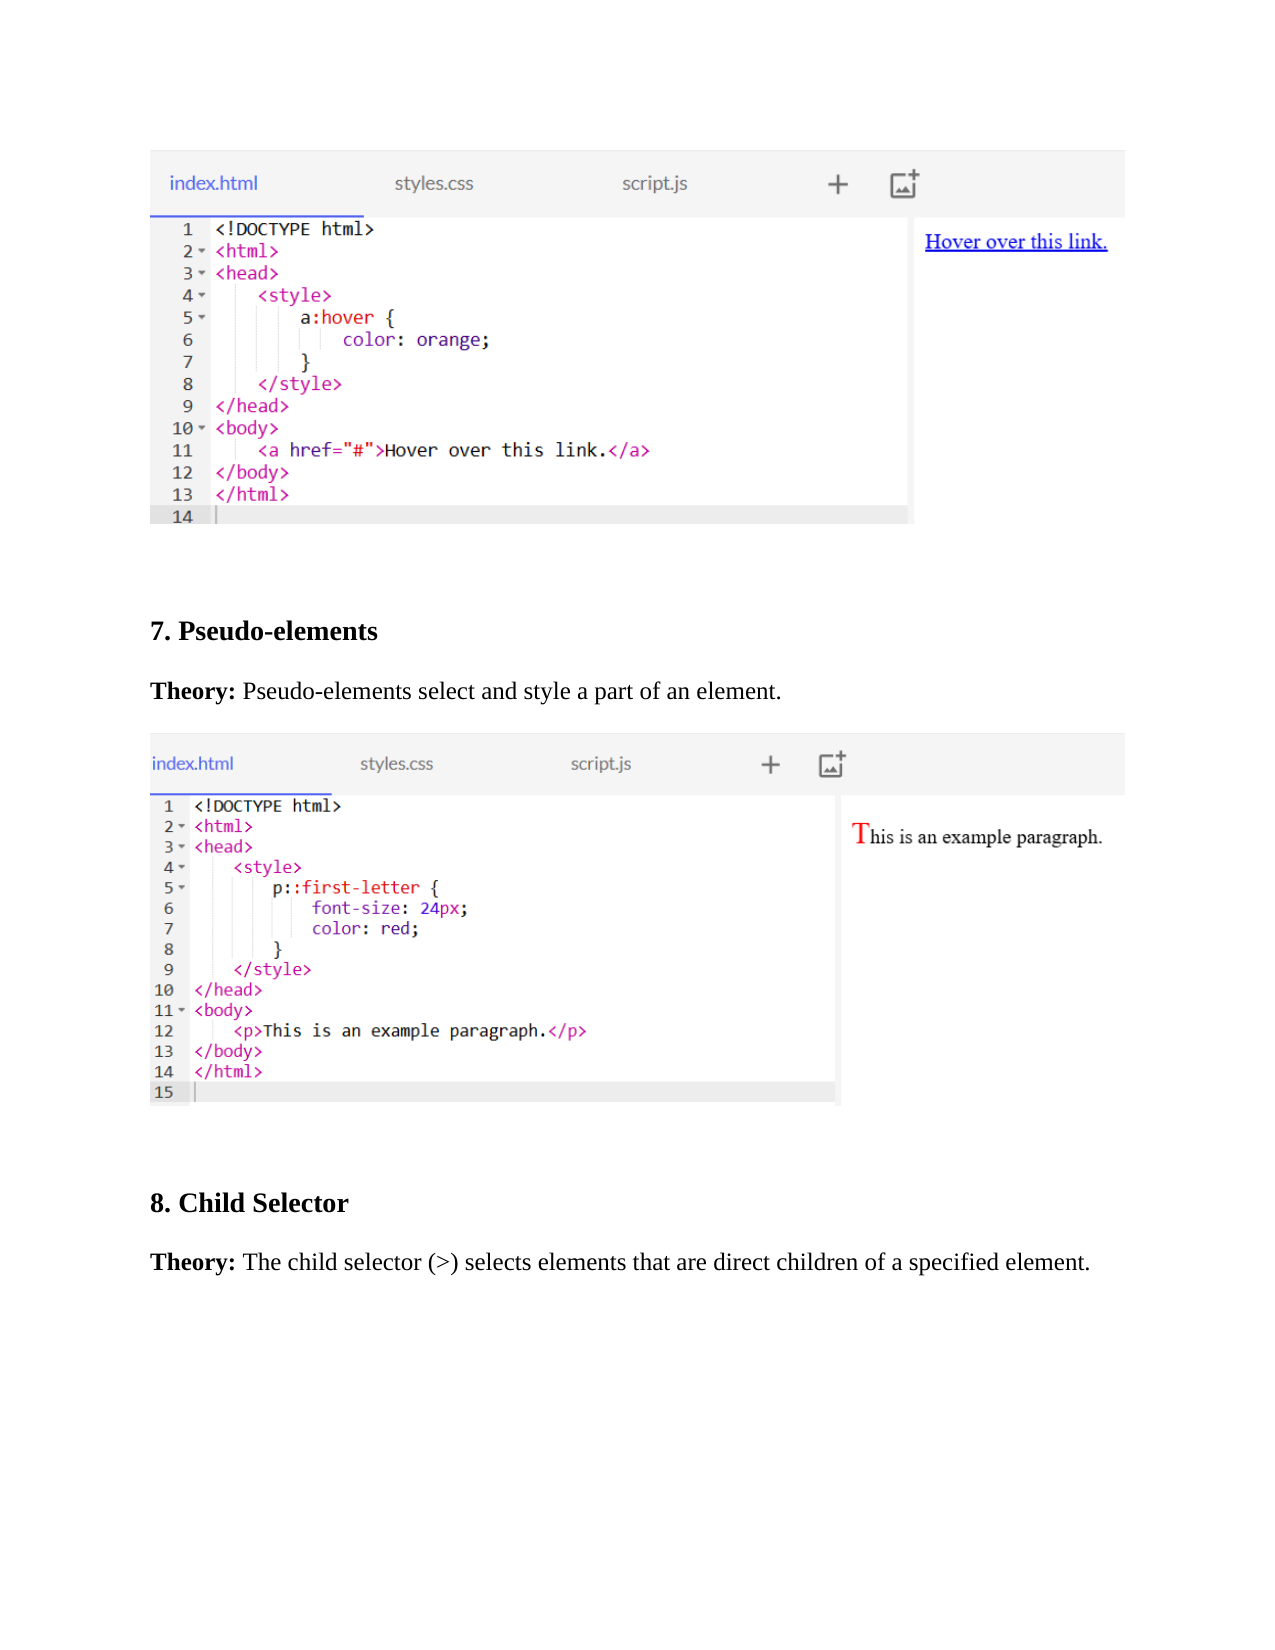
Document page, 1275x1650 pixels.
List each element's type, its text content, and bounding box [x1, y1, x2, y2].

text Theory: The child selector (>) selects elements that are direct children of a specified element. [150, 1247, 1125, 1276]
text Theory: Pseudo-elements select and style a part of an element. [150, 676, 1125, 704]
text 8. Child Selector [150, 1186, 1125, 1218]
text 7. Pseudo-elements [150, 614, 1125, 647]
picture [150, 150, 1125, 524]
picture [150, 733, 1125, 1106]
